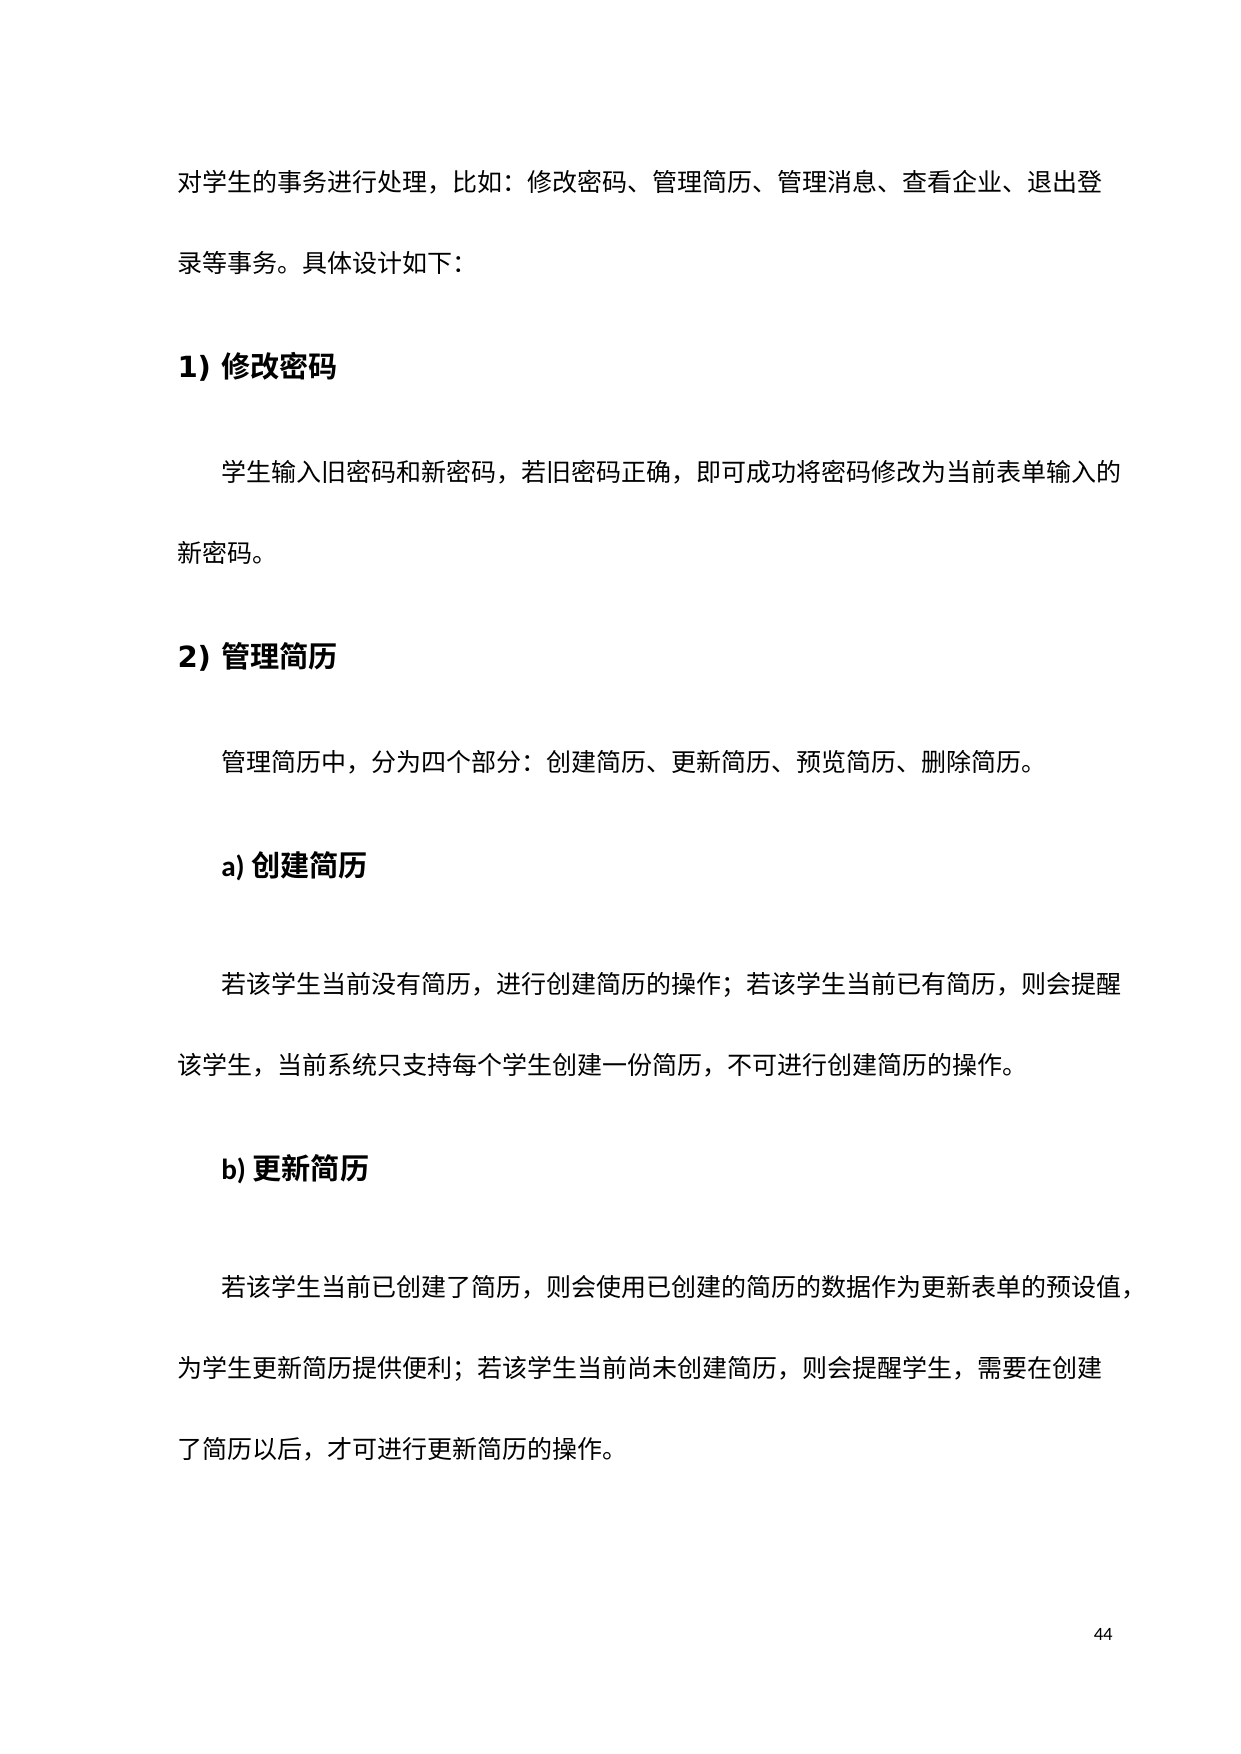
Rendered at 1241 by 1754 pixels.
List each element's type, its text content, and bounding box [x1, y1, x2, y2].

text 若该学生当前没有简历，进行创建简历的操作；若该学生当前已有简历，则会提醒该学生，当前系统只支持每个学生创建一份简历，不可进行创建简历的操作。 [177, 950, 1122, 1096]
subtitle 更新简历 [177, 1134, 1122, 1199]
subtitle 修改密码 [177, 332, 1122, 397]
text 若该学生当前已创建了简历，则会使用已创建的简历的数据作为更新表单的预设值，为学生更新简历提供便利；若该学生当前尚未创建简历，则会提醒学生，需要在创建了简历以后，才可进行更新简历的操作。 [177, 1253, 1122, 1480]
text 学生输入旧密码和新密码，若旧密码正确，即可成功将密码修改为当前表单输入的新密码。 [177, 438, 1122, 584]
text 管理简历中，分为四个部分：创建简历、更新简历、预览简历、删除简历。 [177, 728, 1122, 793]
subtitle 创建简历 [177, 831, 1122, 896]
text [177, 148, 1122, 294]
subtitle 管理简历 [177, 622, 1122, 687]
